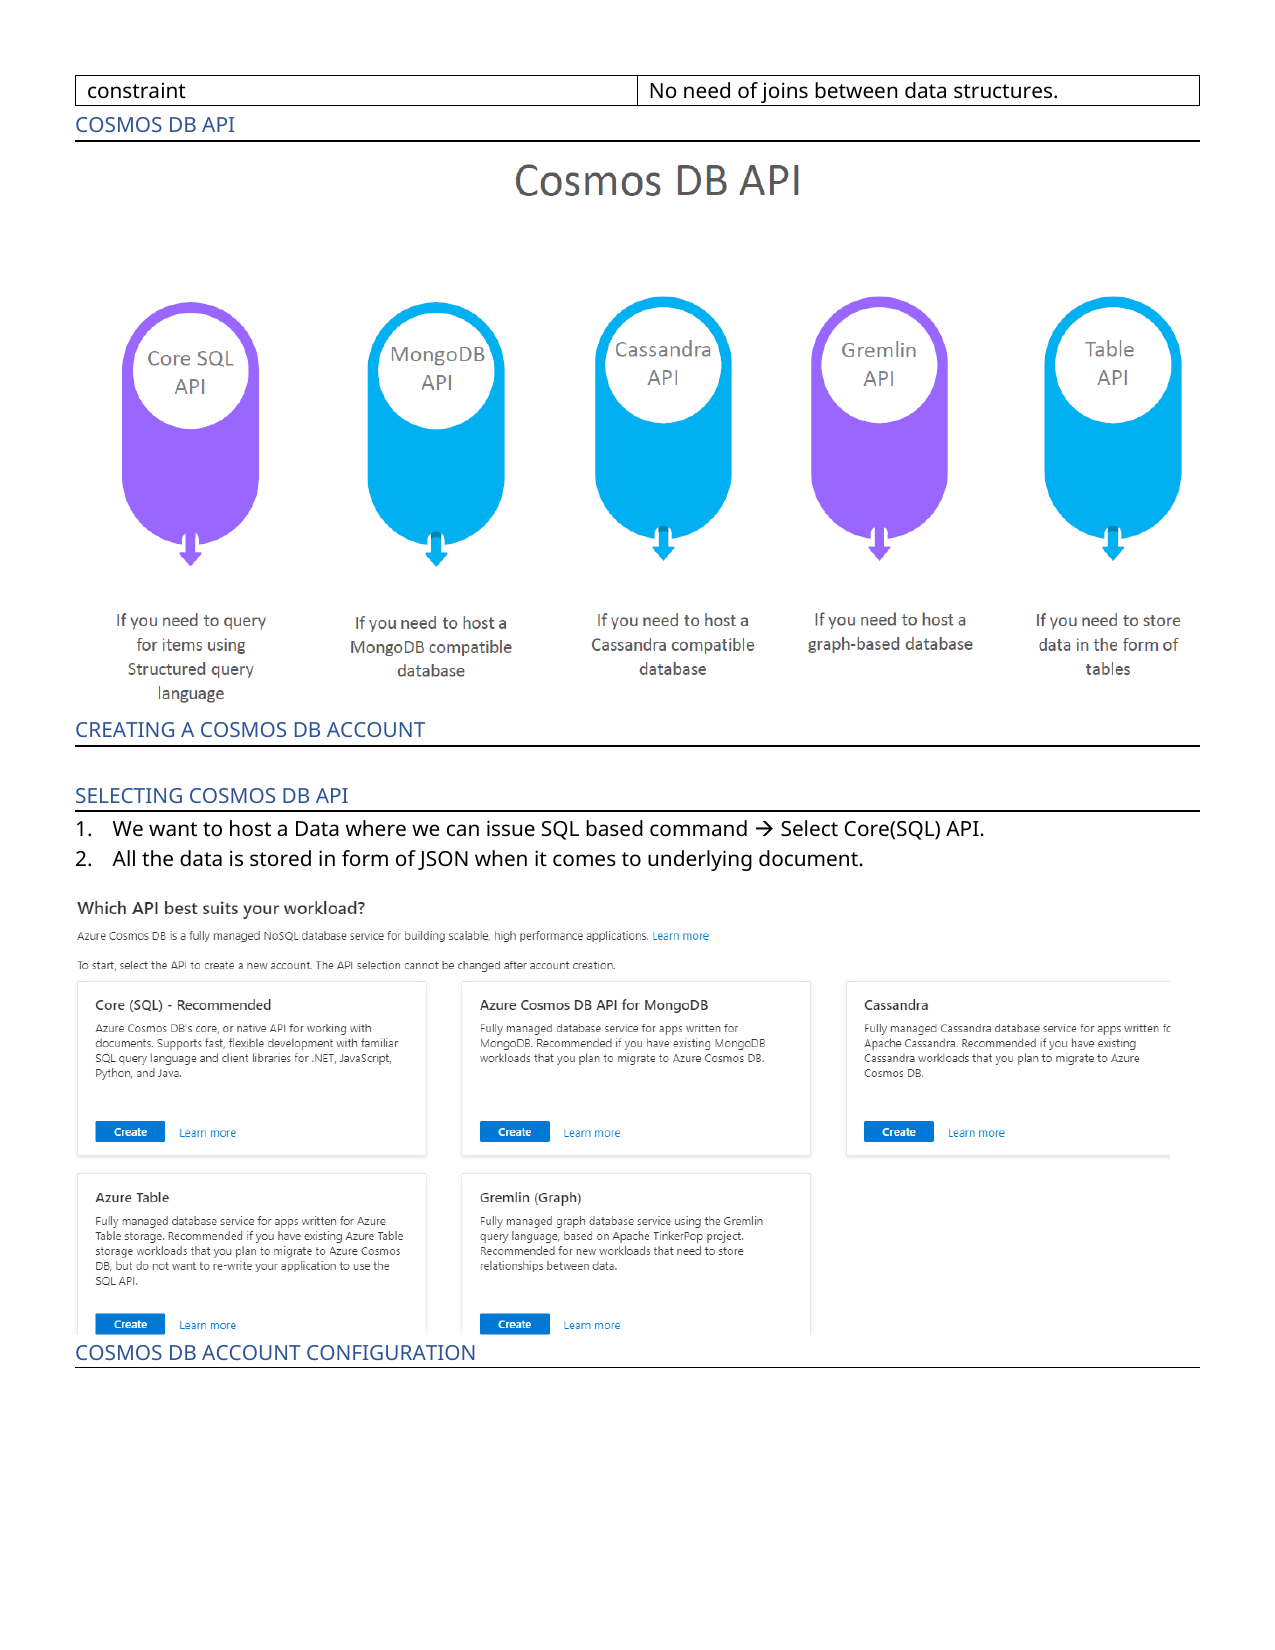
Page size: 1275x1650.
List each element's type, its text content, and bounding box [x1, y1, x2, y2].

list All the data is stored in form of JSON when it comes to underlying document. [75, 844, 1200, 873]
subtitle SELECTING COSMOS DB API [75, 782, 1200, 810]
picture [75, 891, 1171, 1335]
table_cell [638, 76, 1199, 104]
list We want to host a Data where we can issue SQL based command Select Core(SQL) API. [75, 814, 1200, 842]
subtitle CREATING A COSMOS DB ACCOUNT [75, 715, 1200, 745]
picture [75, 143, 1200, 711]
subtitle COSMOS DB API [75, 110, 1200, 140]
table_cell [76, 76, 637, 104]
subtitle COSMOS DB ACCOUNT CONFIGURATION [75, 1338, 1200, 1367]
